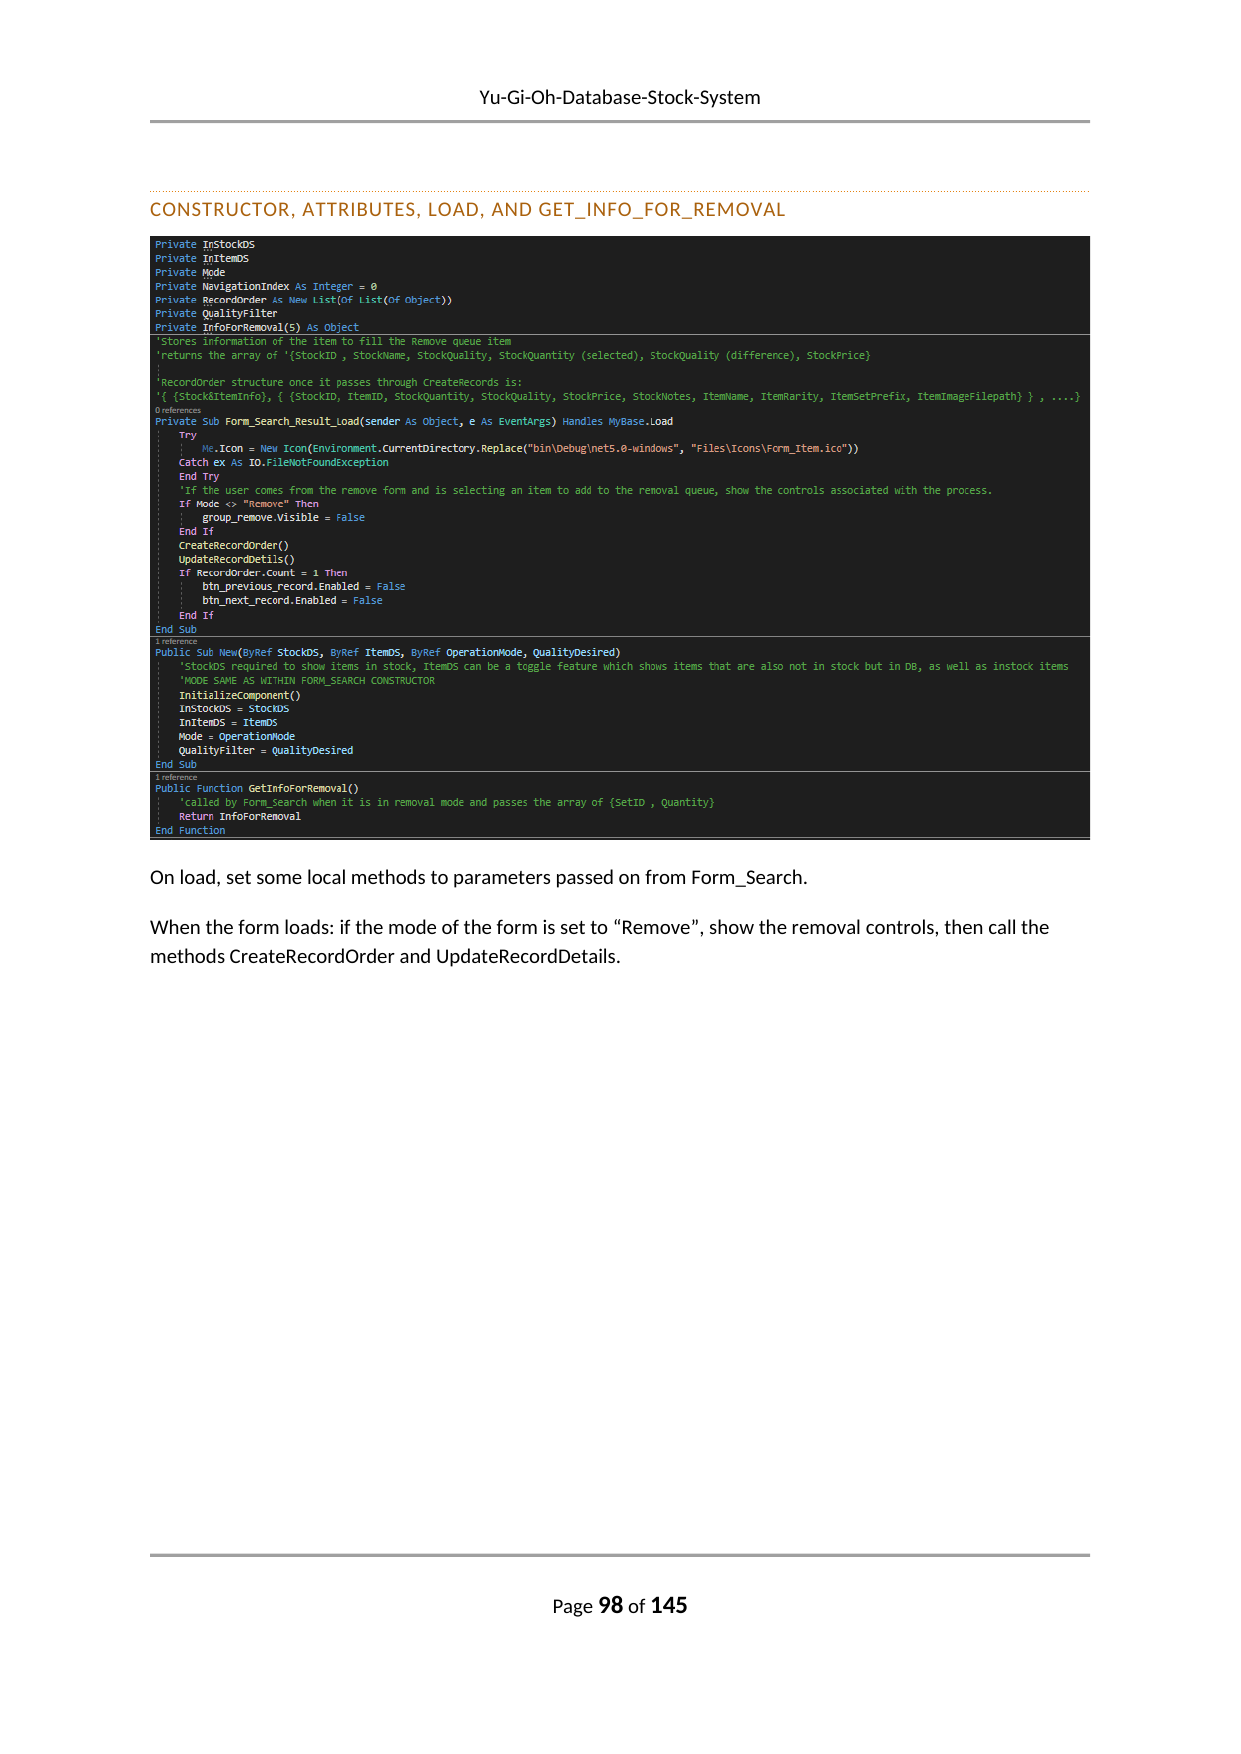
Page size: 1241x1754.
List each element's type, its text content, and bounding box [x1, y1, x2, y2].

subtitle Constructor, attributes, load, and Get_Info_For_Removal [150, 191, 1090, 222]
text When the form loads: if the mode of the form is set to “Remove”, show the removal controls, then call the methods CreateRecordOrder and UpdateRecordDetails. [150, 914, 1090, 969]
text On load, set some local methods to parameters passed on from Form_Search. [150, 864, 1090, 890]
picture [150, 236, 1091, 840]
